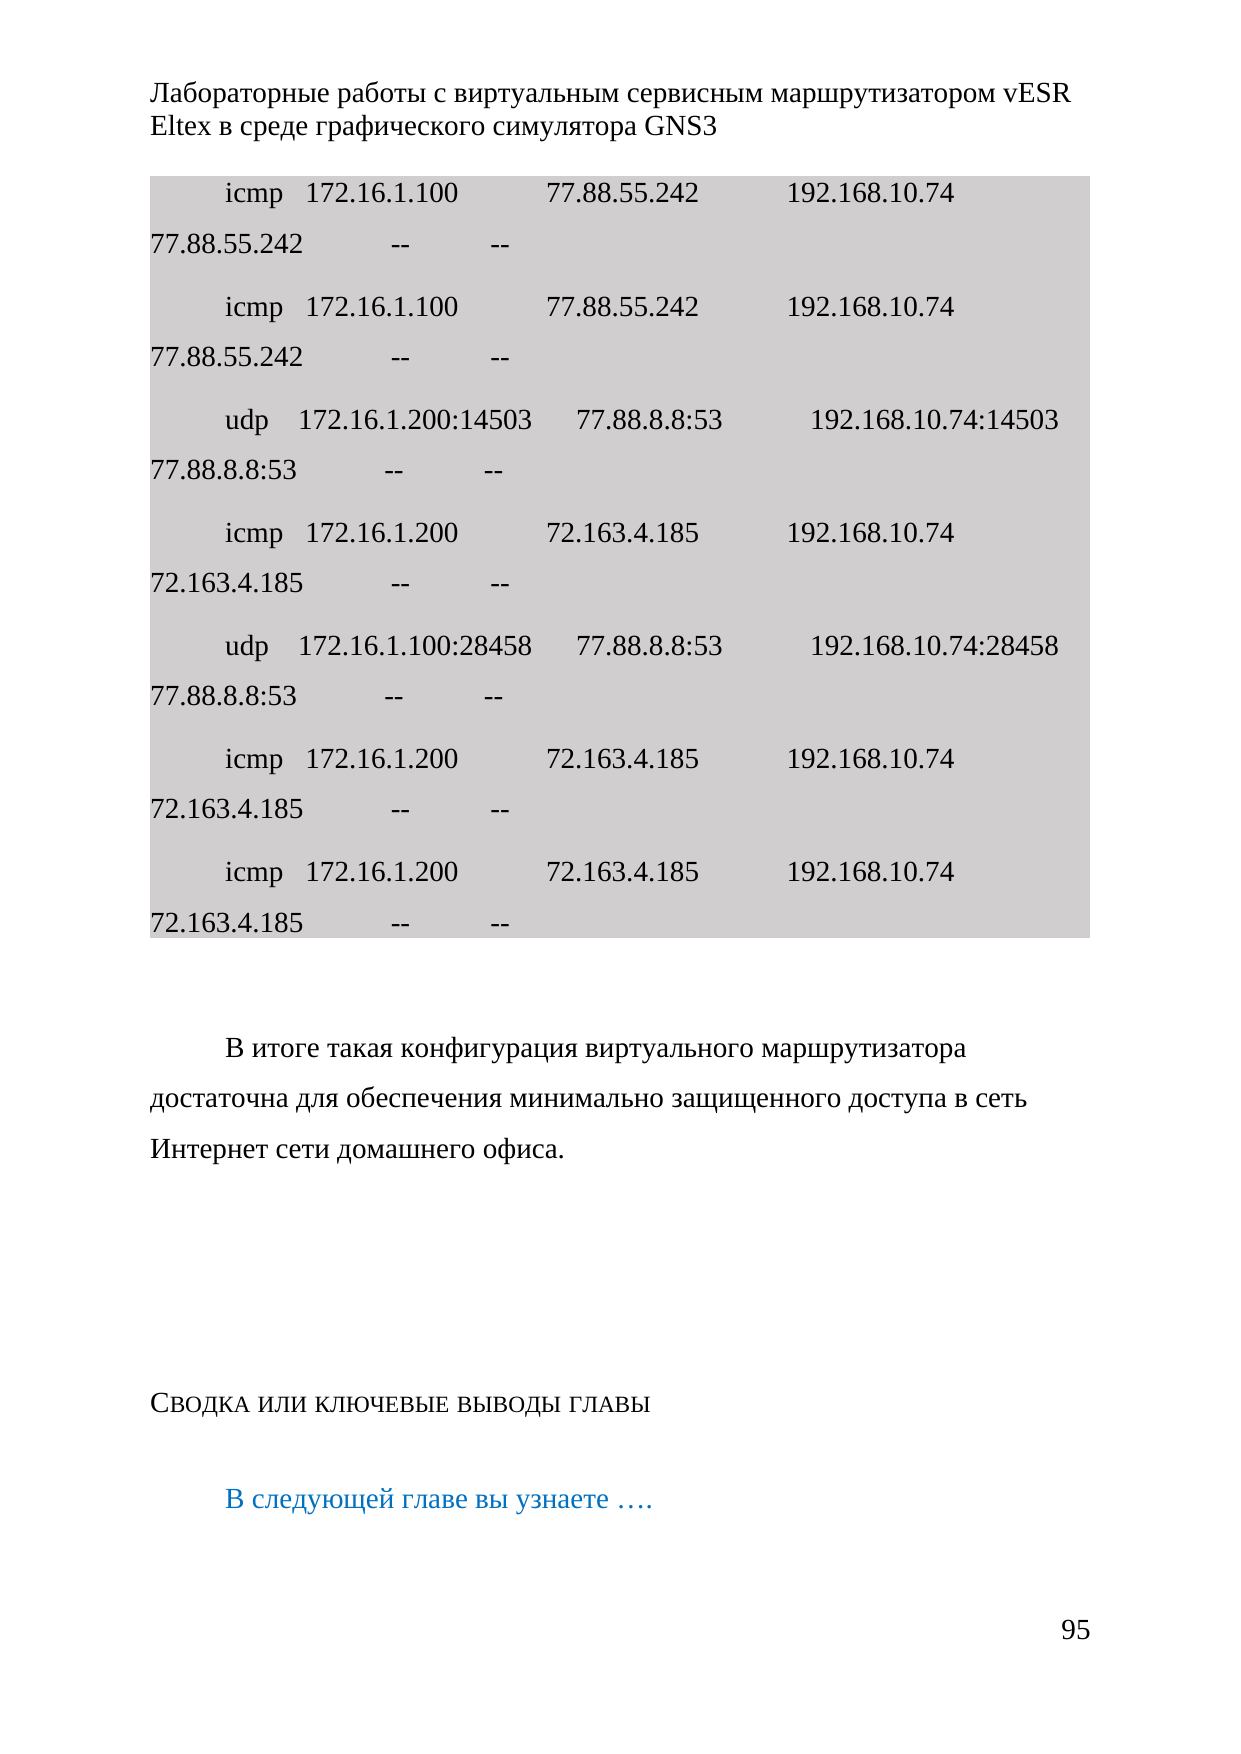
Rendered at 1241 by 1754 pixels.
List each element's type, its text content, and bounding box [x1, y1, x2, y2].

text В итоге такая конфигурация виртуального маршрутизатора достаточна для обеспечения минимально защищенного доступа в сеть Интернет сети домашнего офиса. [150, 1030, 1090, 1164]
text udp 172.16.1.100:28458 77.88.8.8:53 192.168.10.74:28458 77.88.8.8:53 -- -- [150, 628, 1090, 712]
text udp 172.16.1.200:14503 77.88.8.8:53 192.168.10.74:14503 77.88.8.8:53 -- -- [150, 402, 1090, 486]
text В следующей главе вы узнаете …. [150, 1482, 1090, 1515]
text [150, 289, 1090, 373]
text icmp 172.16.1.200 72.163.4.185 192.168.10.74 72.163.4.185 -- -- [150, 854, 1090, 938]
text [150, 176, 1090, 259]
text icmp 172.16.1.200 72.163.4.185 192.168.10.74 72.163.4.185 -- -- [150, 515, 1090, 599]
text icmp 172.16.1.200 72.163.4.185 192.168.10.74 72.163.4.185 -- -- [150, 741, 1090, 825]
